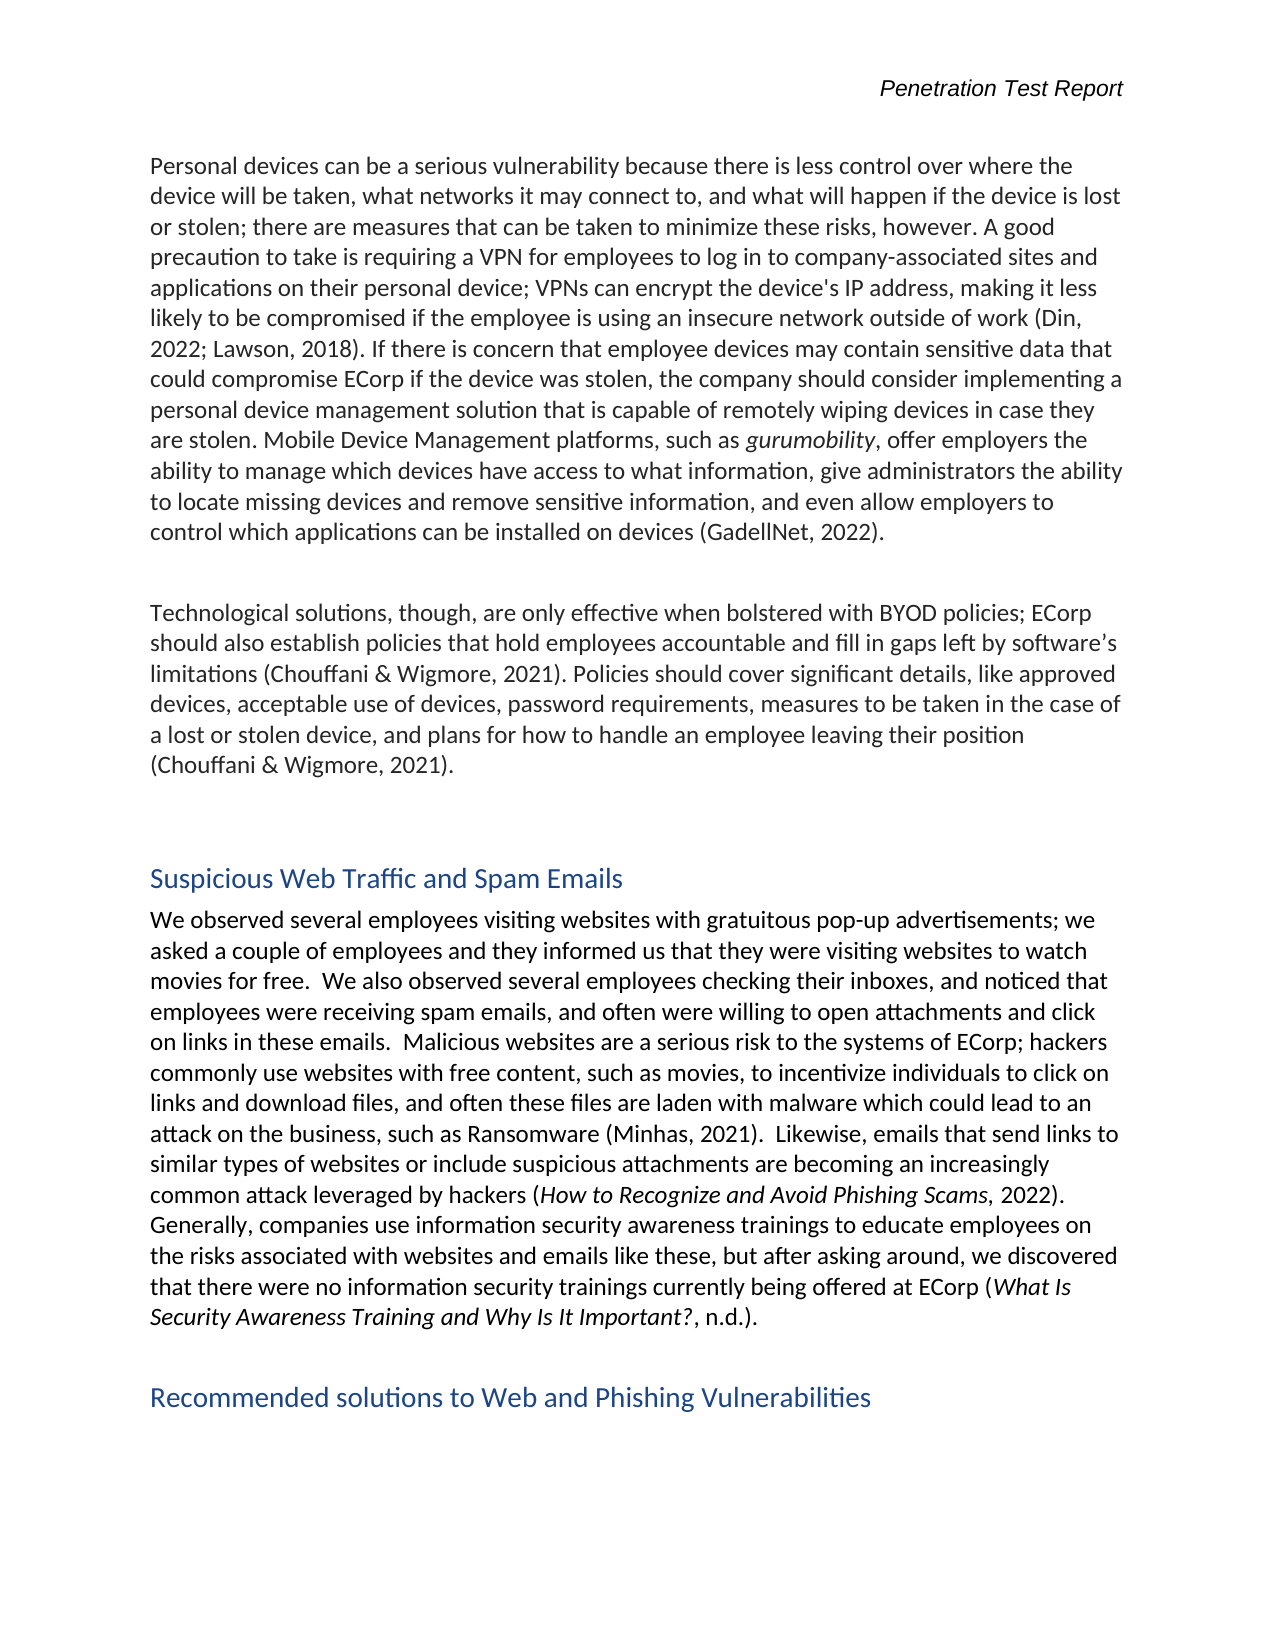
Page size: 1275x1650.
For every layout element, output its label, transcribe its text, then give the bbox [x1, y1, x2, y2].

subtitle Technological solutions, though, are only effective when bolstered with BYOD policies; ECorp should also establish policies that hold employees accountable and fill in gaps left by software’s limitations (Chouffani & Wigmore, 2021). Policies should cover significant details, like approved devices, acceptable use of devices, password requirements, measures to be taken in the case of a lost or stolen device, and plans for how to handle an employee leaving their position (Chouffani & Wigmore, 2021). [150, 597, 1125, 780]
subtitle Suspicious Web Traffic and Spam Emails [150, 860, 1125, 896]
subtitle We observed several employees visiting websites with gratuitous pop-up advertisements; we asked a couple of employees and they informed us that they were visiting websites to watch movies for free. We also observed several employees checking their inboxes, and noticed that employees were receiving spam emails, and often were willing to open attachments and click on links in these emails. Malicious websites are a serious risk to the systems of ECorp; hackers commonly use websites with free content, such as movies, to incentivize individuals to click on links and download files, and often these files are laden with malware which could lead to an attack on the business, such as Ransomware (Minhas, 2021). Likewise, emails that send links to similar types of websites or include suspicious attachments are becoming an increasingly common attack leveraged by hackers (How to Recognize and Avoid Phishing Scams, 2022). Generally, companies use information security awareness trainings to educate employees on the risks associated with websites and emails like these, but after asking around, we discovered that there were no information security trainings currently being offered at ECorp (What Is Security Awareness Training and Why Is It Important?, n.d.). [150, 904, 1125, 1332]
subtitle Recommended solutions to Web and Phishing Vulnerabilities [150, 1379, 1125, 1415]
subtitle Personal devices can be a serious vulnerability because there is less control over where the device will be taken, what networks it may connect to, and what will happen if the device is lost or stolen; there are measures that can be taken to minimize these risks, however. A good precaution to take is requiring a VPN for employees to log in to company-associated sites and applications on their personal device; VPNs can encrypt the device's IP address, making it less likely to be compromised if the employee is using an insecure network outside of work (Din, 2022; Lawson, 2018). If there is concern that employee devices may contain sensitive data that could compromise ECorp if the device was stolen, the company should consider implementing a personal device management solution that is capable of remotely wiping devices in case they are stolen. Mobile Device Management platforms, such as gurumobility, offer employers the ability to manage which devices have access to what information, give administrators the ability to locate missing devices and remove sensitive information, and even allow employers to control which applications can be installed on devices (GadellNet, 2022). [150, 150, 1125, 547]
